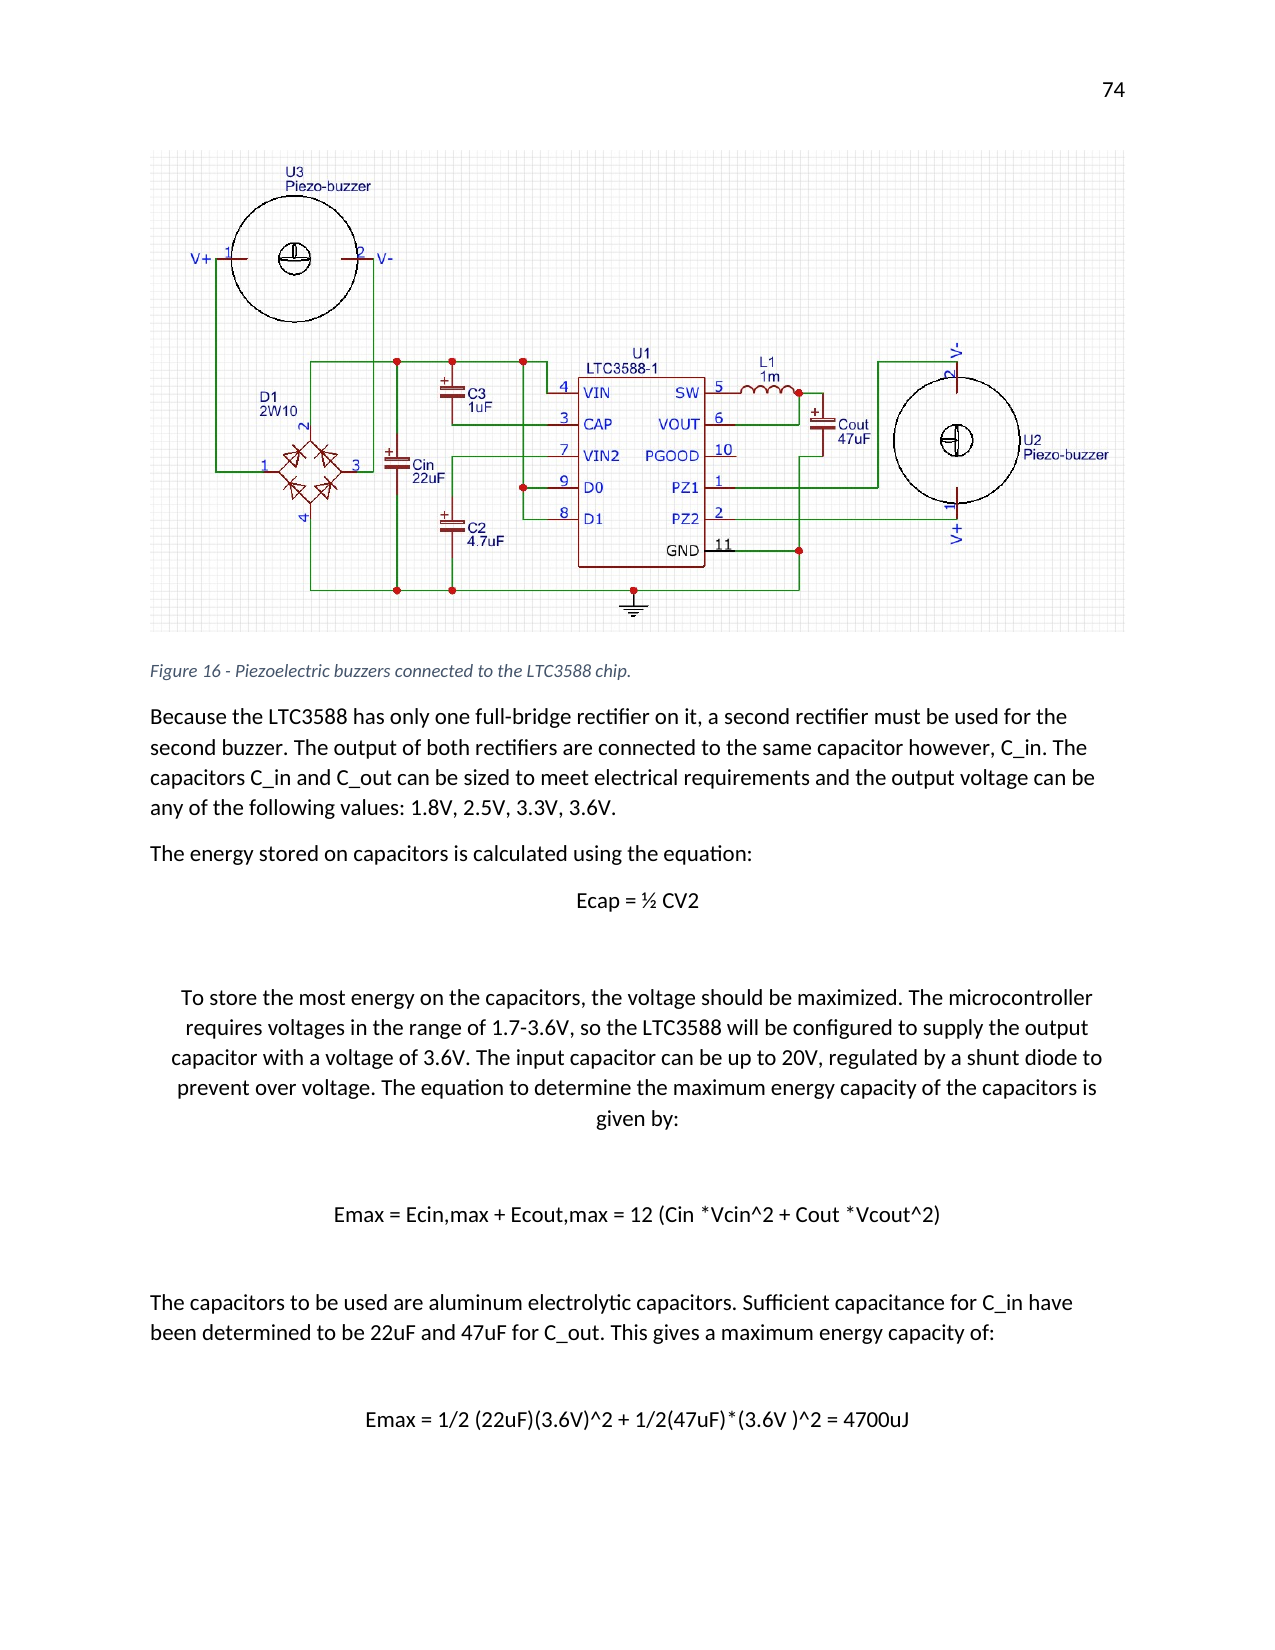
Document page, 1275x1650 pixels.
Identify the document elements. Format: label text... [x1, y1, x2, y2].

text The energy stored on capacitors is calculated using the equation: [150, 839, 1125, 867]
text To store the most energy on the capacitors, the voltage should be maximized. The microcontroller requires voltages in the range of 1.7-3.6V, so the LTC3588 will be configured to supply the output capacitor with a voltage of 3.6V. The input capacitor can be up to 20V, regulated by a shunt diode to prevent over voltage. The equation to determine the maximum energy capacity of the capacitors is given by: [150, 983, 1125, 1132]
text Emax = 1/2 (22uF)(3.6V)^2 + 1/2(47uF)*(3.6V )^2 = 4700uJ [150, 1405, 1125, 1433]
text Emax = Ecin,max + Ecout,max = 12 (Cin *Vcin^2 + Cout *Vcout^2) [150, 1200, 1125, 1228]
text Ecap = ½ CV2 [150, 886, 1125, 914]
text Because the LTC3588 has only one full-bridge rectifier on it, a second rectifier must be used for the second buzzer. The output of both rectifiers are connected to the same capacitor however, C_in. The capacitors C_in and C_out can be sized to meet electrical requirements and the output voltage can be any of the following values: 1.8V, 2.5V, 3.3V, 3.6V. [150, 702, 1125, 821]
picture [150, 150, 1125, 632]
text The capacitors to be used are aluminum electrolytic capacitors. Sufficient capacitance for C_in have been determined to be 22uF and 47uF for C_out. This gives a maximum energy capacity of: [150, 1288, 1125, 1346]
